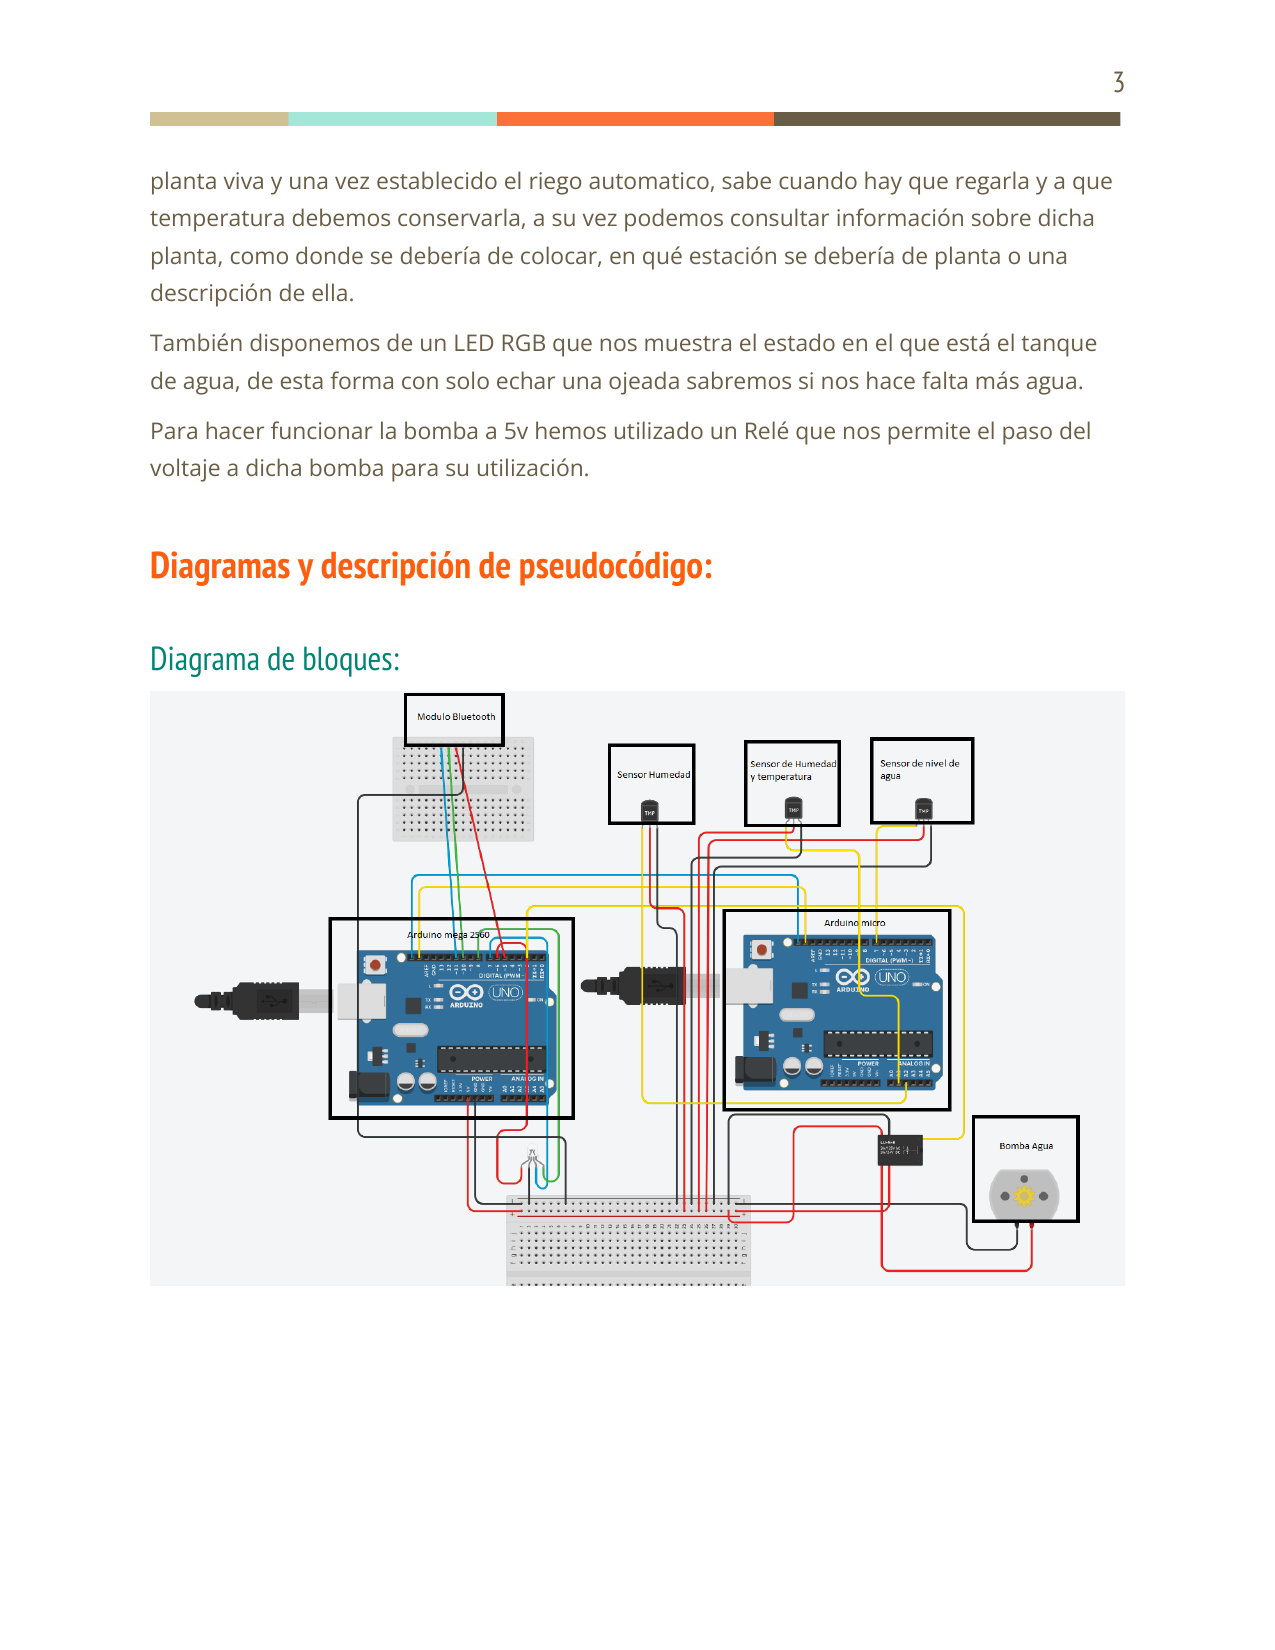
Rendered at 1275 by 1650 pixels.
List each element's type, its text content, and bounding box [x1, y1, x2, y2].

text También disponemos de un LED RGB que nos muestra el estado en el que está el tanque de agua, de esta forma con solo echar una ojeada sabremos si nos hace falta más agua. [150, 327, 1125, 396]
subtitle Diagramas y descripción de pseudocódigo: [150, 540, 1125, 588]
subtitle Diagrama de bloques: [150, 636, 1125, 679]
picture [150, 112, 1121, 126]
text Para hacer funcionar la bomba a 5v hemos utilizado un Relé que nos permite el paso del voltaje a dicha bomba para su utilización. [150, 415, 1125, 483]
picture [150, 691, 1125, 1286]
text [150, 165, 1125, 308]
